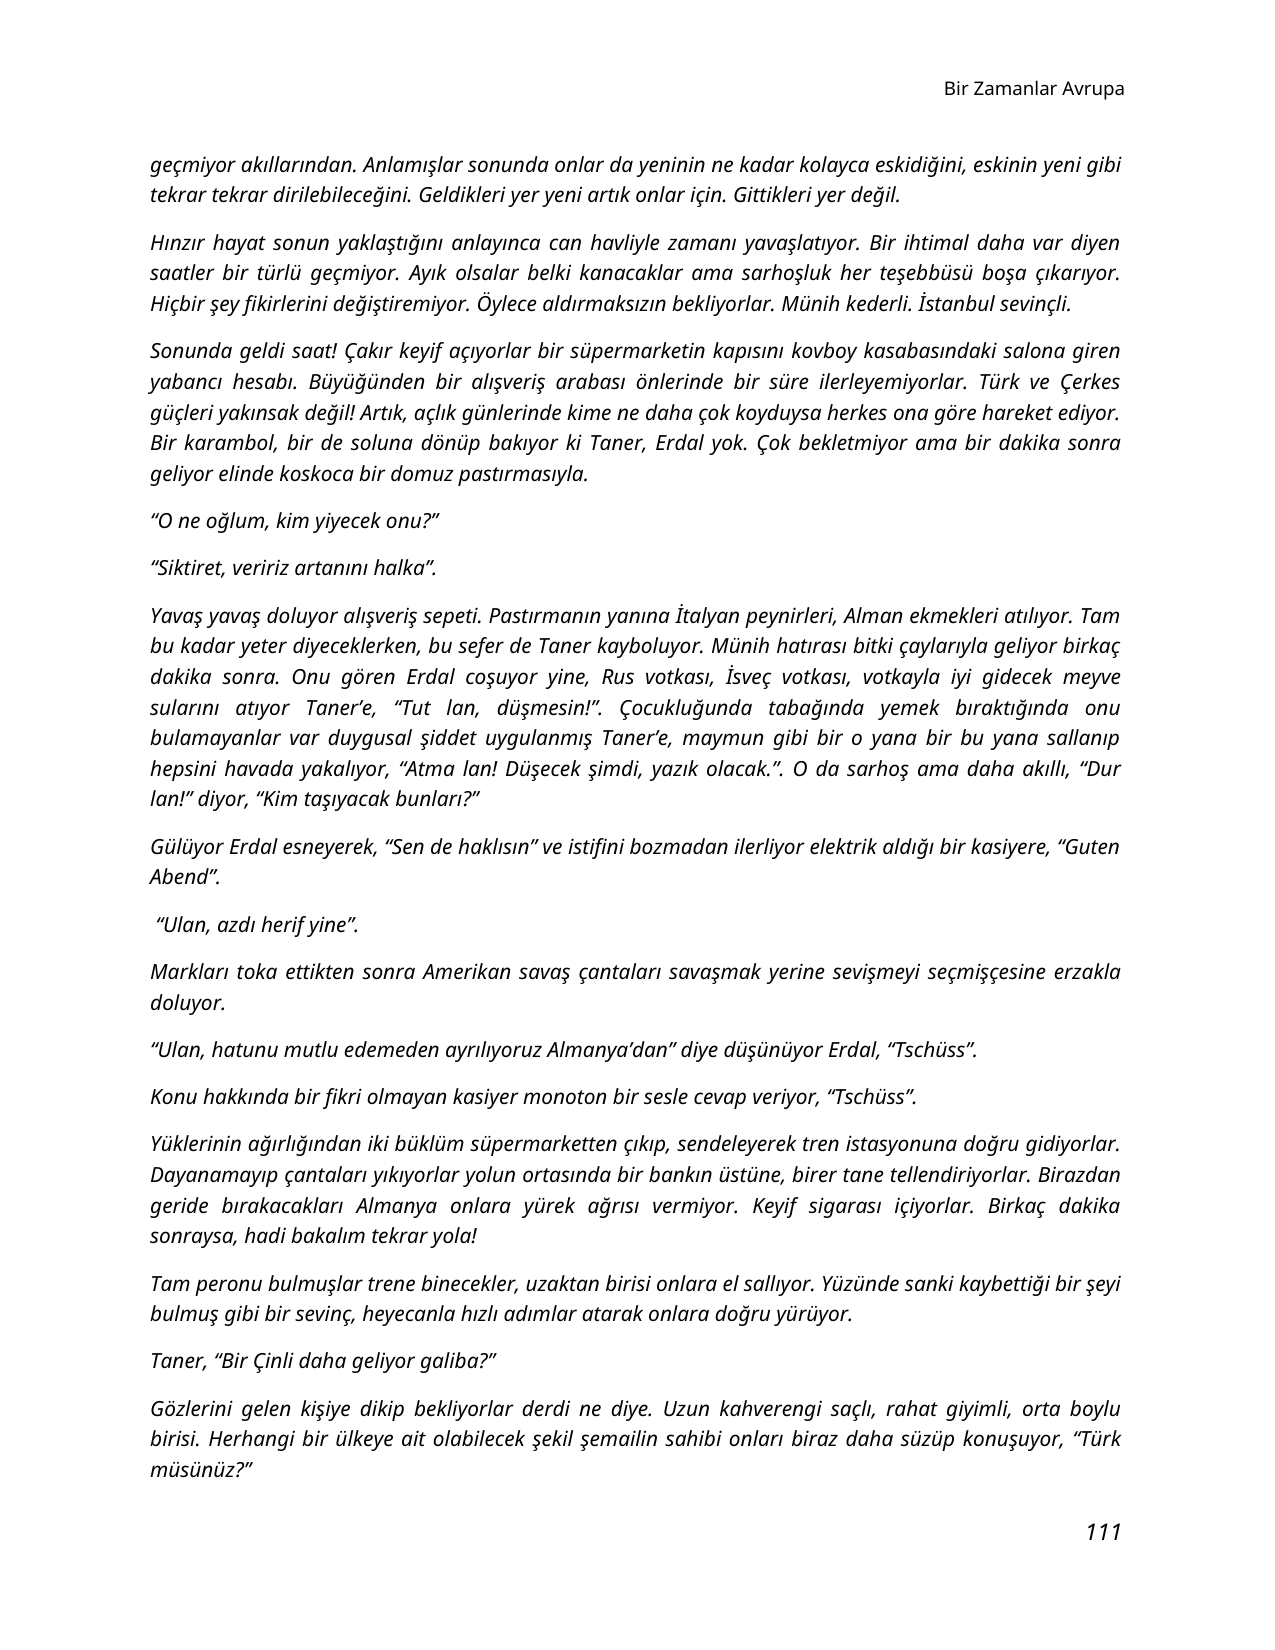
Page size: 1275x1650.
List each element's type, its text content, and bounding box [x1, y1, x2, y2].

text “Siktiret, veririz artanını halka”. [150, 553, 1125, 582]
text Gözlerini gelen kişiye dikip bekliyorlar derdi ne diye. Uzun kahverengi saçlı, rahat giyimli, orta boylu birisi. Herhangi bir ülkeye ait olabilecek şekil şemailin sahibi onları biraz daha süzüp konuşuyor, “Türk müsünüz?” [150, 1394, 1125, 1484]
text “Ulan, azdı herif yine”. [150, 910, 1125, 938]
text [150, 150, 1125, 209]
text Yüklerinin ağırlığından iki büklüm süpermarketten çıkıp, sendeleyerek tren istasyonuna doğru gidiyorlar. Dayanamayıp çantaları yıkıyorlar yolun ortasında bir bankın üstüne, birer tane tellendiriyorlar. Birazdan geride bırakacakları Almanya onlara yürek ağrısı vermiyor. Keyif sigarası içiyorlar. Birkaç dakika sonraysa, hadi bakalım tekrar yola! [150, 1129, 1125, 1250]
text “Ulan, hatunu mutlu edemeden ayrılıyoruz Almanya’dan” diye düşünüyor Erdal, “Tschüss”. [150, 1035, 1125, 1063]
text Taner, “Bir Çinli daha geliyor galiba?” [150, 1347, 1125, 1375]
text Tam peronu bulmuşlar trene binecekler, uzaktan birisi onlara el sallıyor. Yüzünde sanki kaybettiği bir şeyi bulmuş gibi bir sevinç, heyecanla hızlı adımlar atarak onlara doğru yürüyor. [150, 1269, 1125, 1328]
text Sonunda geldi saat! Çakır keyif açıyorlar bir süpermarketin kapısını kovboy kasabasındaki salona giren yabancı hesabı. Büyüğünden bir alışveriş arabası önlerinde bir süre ilerleyemiyorlar. Türk ve Çerkes güçleri yakınsak değil! Artık, açlık günlerinde kime ne daha çok koyduysa herkes ona göre hareket ediyor. Bir karambol, bir de soluna dönüp bakıyor ki Taner, Erdal yok. Çok bekletmiyor ama bir dakika sonra geliyor elinde koskoca bir domuz pastırmasıyla. [150, 336, 1125, 487]
text Gülüyor Erdal esneyerek, “Sen de haklısın” ve istifini bozmadan ilerliyor elektrik aldığı bir kasiyere, “Guten Abend”. [150, 832, 1125, 891]
text “O ne oğlum, kim yiyecek onu?” [150, 506, 1125, 535]
text Yavaş yavaş doluyor alışveriş sepeti. Pastırmanın yanına İtalyan peynirleri, Alman ekmekleri atılıyor. Tam bu kadar yeter diyeceklerken, bu sefer de Taner kayboluyor. Münih hatırası bitki çaylarıyla geliyor birkaç dakika sonra. Onu gören Erdal coşuyor yine, Rus votkası, İsveç votkası, votkayla iyi gidecek meyve sularını atıyor Taner’e, “Tut lan, düşmesin!”. Çocukluğunda tabağında yemek bıraktığında onu bulamayanlar var duygusal şiddet uygulanmış Taner’e, maymun gibi bir o yana bir bu yana sallanıp hepsini havada yakalıyor, “Atma lan! Düşecek şimdi, yazık olacak.”. O da sarhoş ama daha akıllı, “Dur lan!” diyor, “Kim taşıyacak bunları?” [150, 601, 1125, 813]
text Konu hakkında bir fikri olmayan kasiyer monoton bir sesle cevap veriyor, “Tschüss”. [150, 1082, 1125, 1111]
text Markları toka ettikten sonra Amerikan savaş çantaları savaşmak yerine sevişmeyi seçmişçesine erzakla doluyor. [150, 957, 1125, 1016]
text Hınzır hayat sonun yaklaştığını anlayınca can havliyle zamanı yavaşlatıyor. Bir ihtimal daha var diyen saatler bir türlü geçmiyor. Ayık olsalar belki kanacaklar ama sarhoşluk her teşebbüsü boşa çıkarıyor. Hiçbir şey fikirlerini değiştiremiyor. Öylece aldırmaksızın bekliyorlar. Münih kederli. İstanbul sevinçli. [150, 228, 1125, 318]
